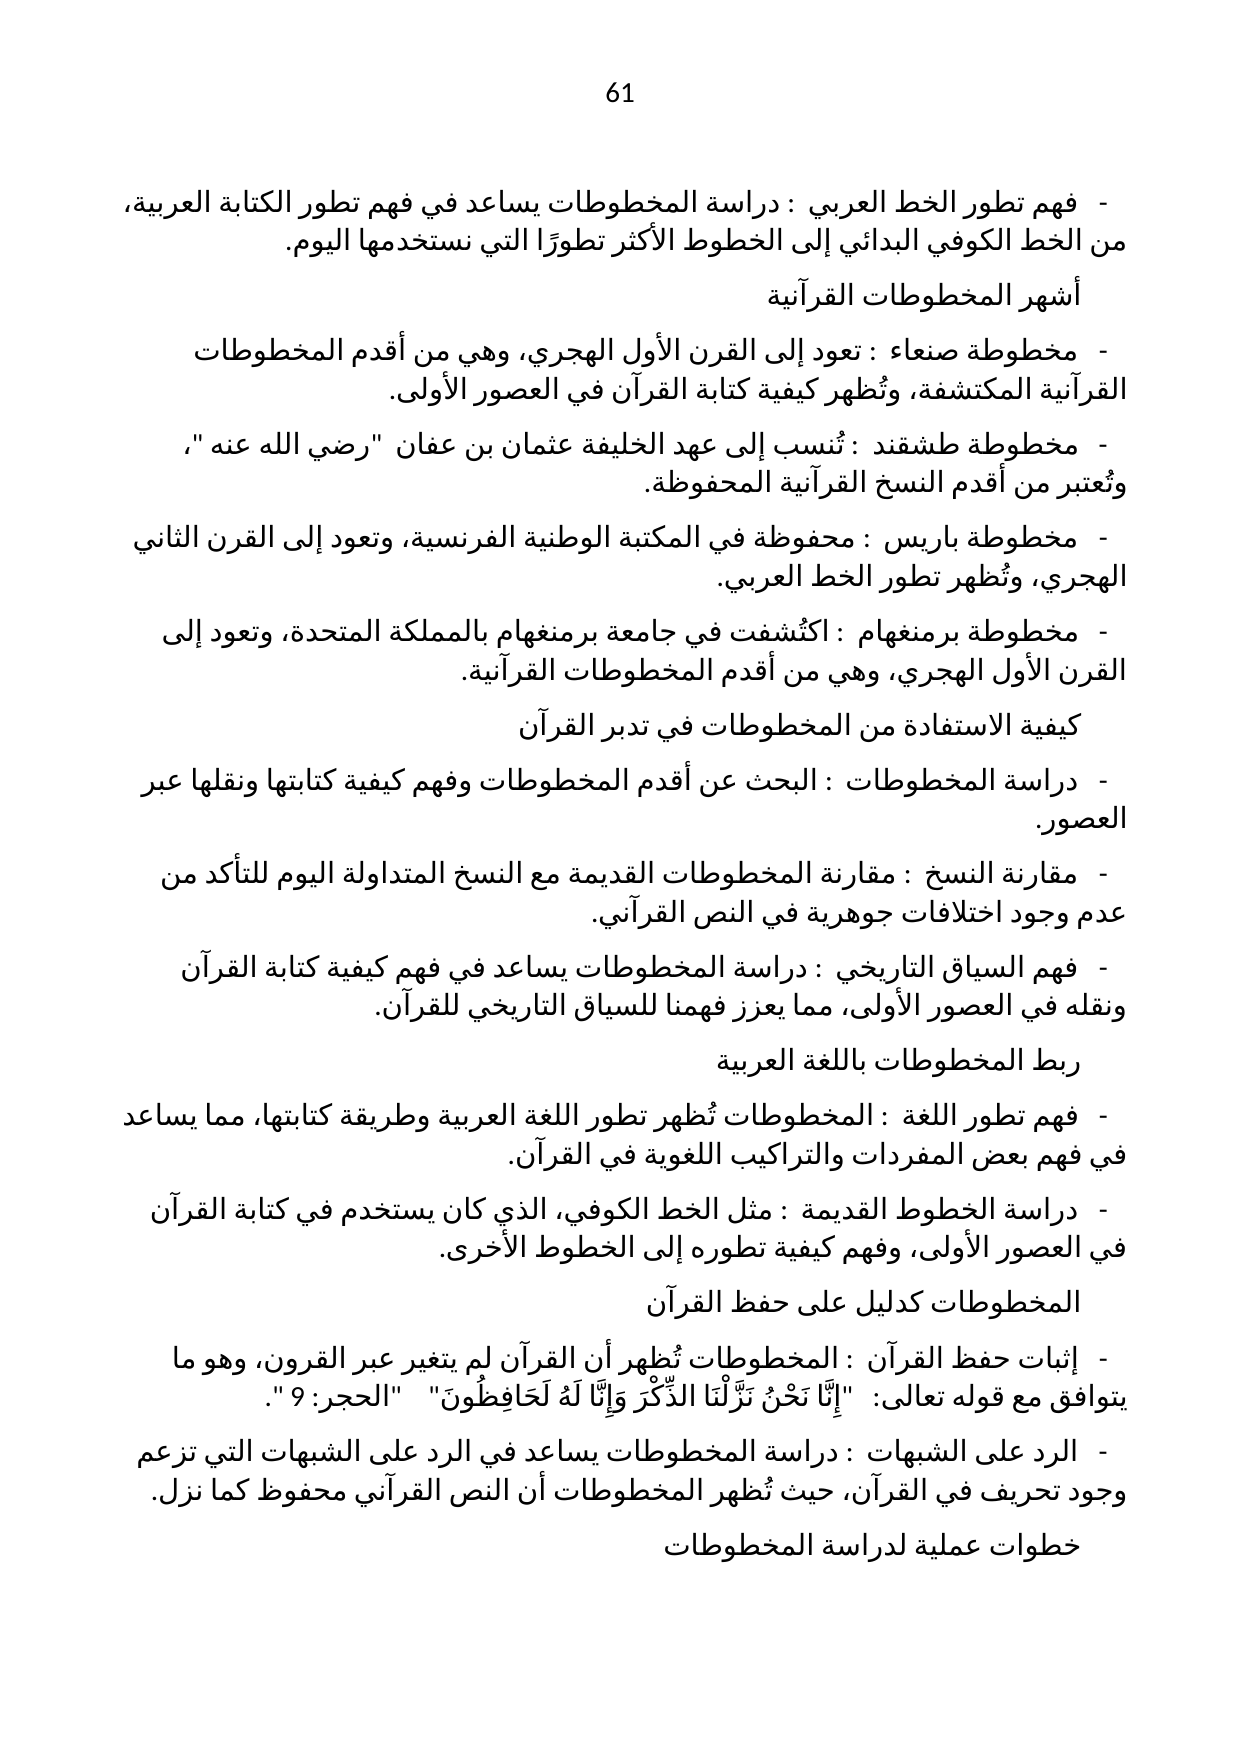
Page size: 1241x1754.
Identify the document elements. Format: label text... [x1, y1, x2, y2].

text - الرد على الشبهات : دراسة المخطوطات يساعد في الرد على الشبهات التي تزعم وجود تحريف في القرآن، حيث تُظهر المخطوطات أن النص القرآني محفوظ كما نزل. [112, 1433, 1128, 1507]
text - مخطوطة طشقند : تُنسب إلى عهد الخليفة عثمان بن عفان "رضي الله عنه "، وتُعتبر من أقدم النسخ القرآنية المحفوظة. [112, 426, 1128, 500]
text - فهم تطور اللغة : المخطوطات تُظهر تطور اللغة العربية وطريقة كتابتها، مما يساعد في فهم بعض المفردات والتراكيب اللغوية في القرآن. [112, 1097, 1128, 1172]
text - إثبات حفظ القرآن : المخطوطات تُظهر أن القرآن لم يتغير عبر القرون، وهو ما يتوافق مع قوله تعالى: "إِنَّا نَحْنُ نَزَّلْنَا الذِّكْرَ وَإِنَّا لَهُ لَحَافِظُونَ" "الحجر: 9 ". [112, 1340, 1128, 1414]
text - مخطوطة صنعاء : تعود إلى القرن الأول الهجري، وهي من أقدم المخطوطات القرآنية المكتشفة، وتُظهر كيفية كتابة القرآن في العصور الأولى. [112, 332, 1128, 407]
text ربط المخطوطات باللغة العربية [112, 1042, 1128, 1078]
text - فهم السياق التاريخي : دراسة المخطوطات يساعد في فهم كيفية كتابة القرآن ونقله في العصور الأولى، مما يعزز فهمنا للسياق التاريخي للقرآن. [112, 949, 1128, 1023]
text المخطوطات كدليل على حفظ القرآن [112, 1284, 1128, 1320]
text - دراسة المخطوطات : البحث عن أقدم المخطوطات وفهم كيفية كتابتها ونقلها عبر العصور. [112, 762, 1128, 836]
text - مخطوطة برمنغهام : اكتُشفت في جامعة برمنغهام بالمملكة المتحدة، وتعود إلى القرن الأول الهجري، وهي من أقدم المخطوطات القرآنية. [112, 613, 1128, 687]
text خطوات عملية لدراسة المخطوطات [112, 1527, 1128, 1562]
text - مخطوطة باريس : محفوظة في المكتبة الوطنية الفرنسية، وتعود إلى القرن الثاني الهجري، وتُظهر تطور الخط العربي. [112, 519, 1128, 594]
text - فهم تطور الخط العربي : دراسة المخطوطات يساعد في فهم تطور الكتابة العربية، من الخط الكوفي البدائي إلى الخطوط الأكثر تطورًا التي نستخدمها اليوم. [112, 184, 1128, 258]
text كيفية الاستفادة من المخطوطات في تدبر القرآن [112, 707, 1128, 742]
text - مقارنة النسخ : مقارنة المخطوطات القديمة مع النسخ المتداولة اليوم للتأكد من عدم وجود اختلافات جوهرية في النص القرآني. [112, 855, 1128, 929]
text - دراسة الخطوط القديمة : مثل الخط الكوفي، الذي كان يستخدم في كتابة القرآن في العصور الأولى، وفهم كيفية تطوره إلى الخطوط الأخرى. [112, 1191, 1128, 1265]
text أشهر المخطوطات القرآنية [112, 277, 1128, 313]
